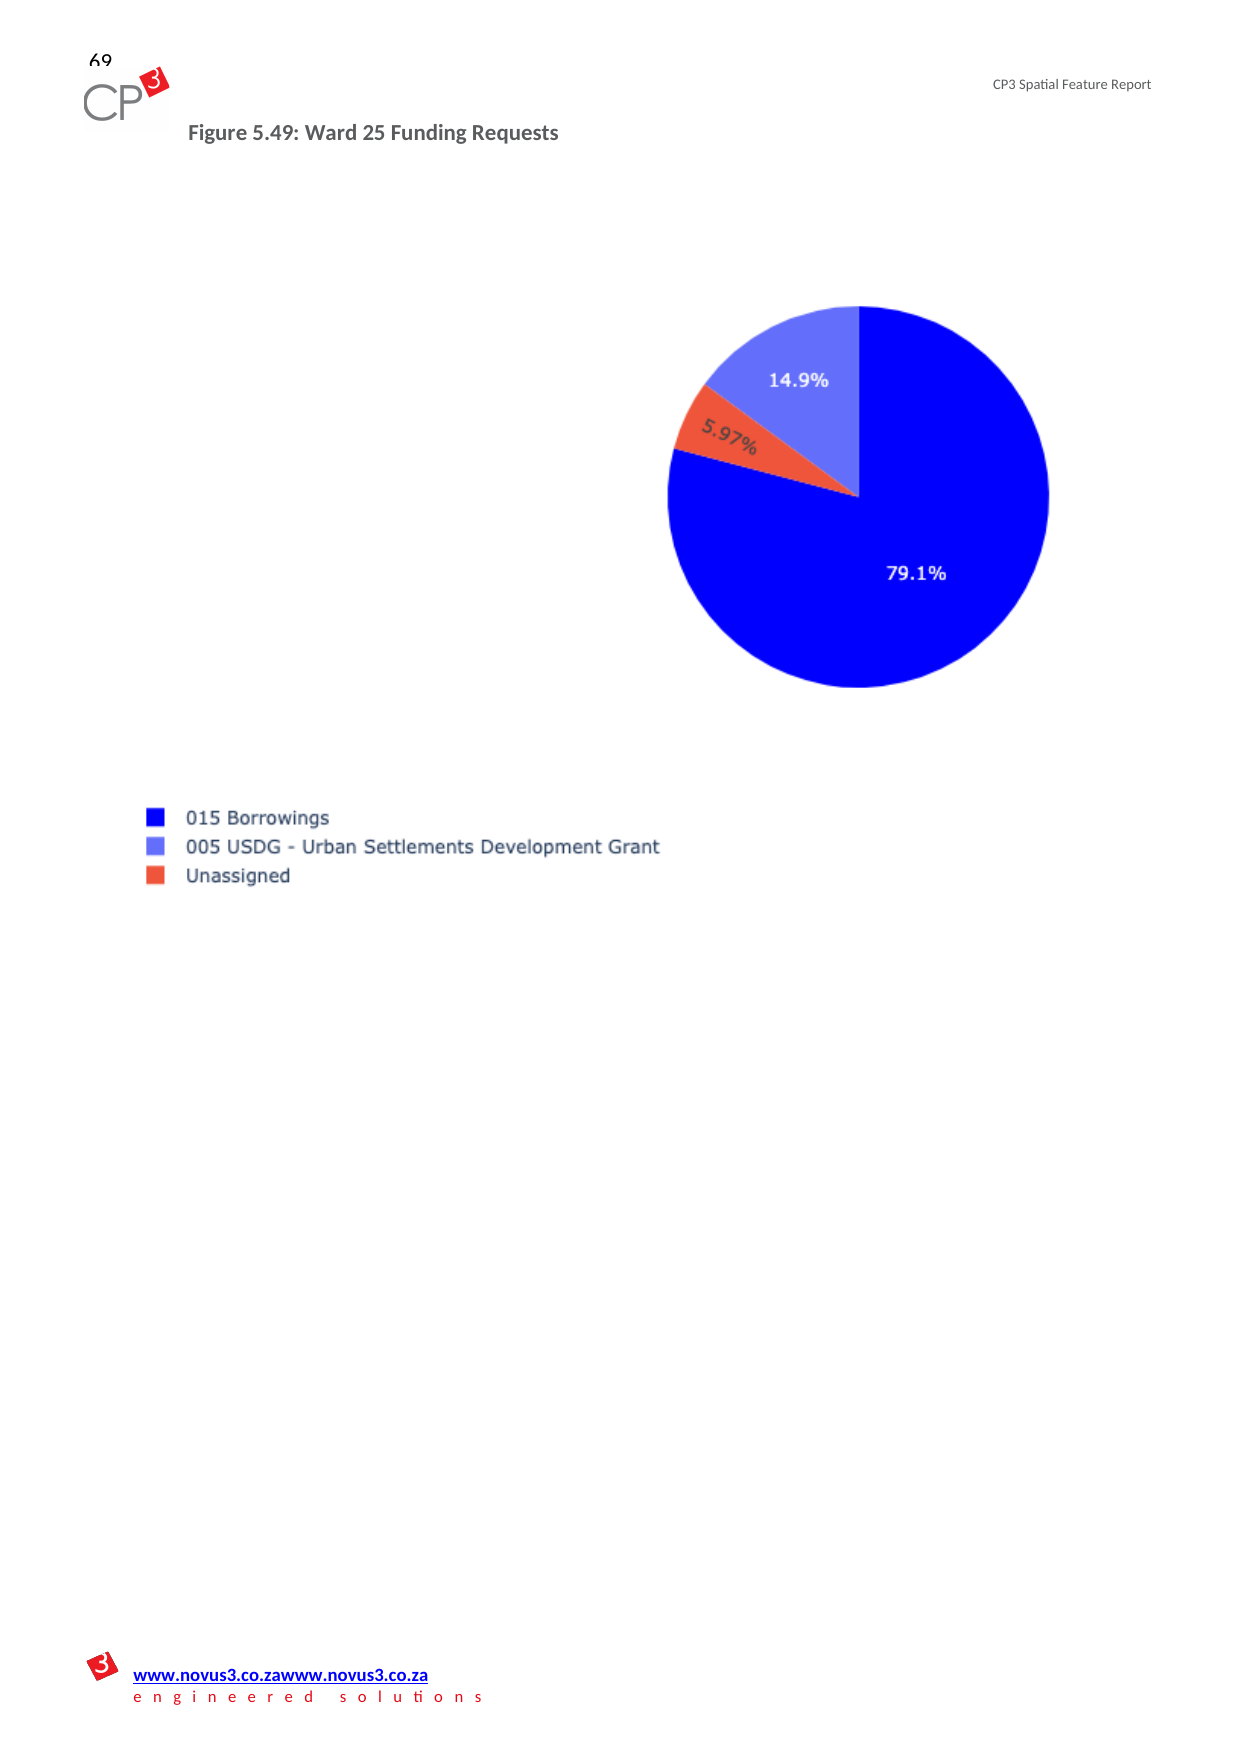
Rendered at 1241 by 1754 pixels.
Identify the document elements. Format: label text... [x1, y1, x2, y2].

picture [107, 156, 1171, 916]
picture [83, 66, 170, 132]
picture [86, 1651, 119, 1681]
text Figure 5.49: Ward 25 Funding Requests [89, 118, 1152, 146]
